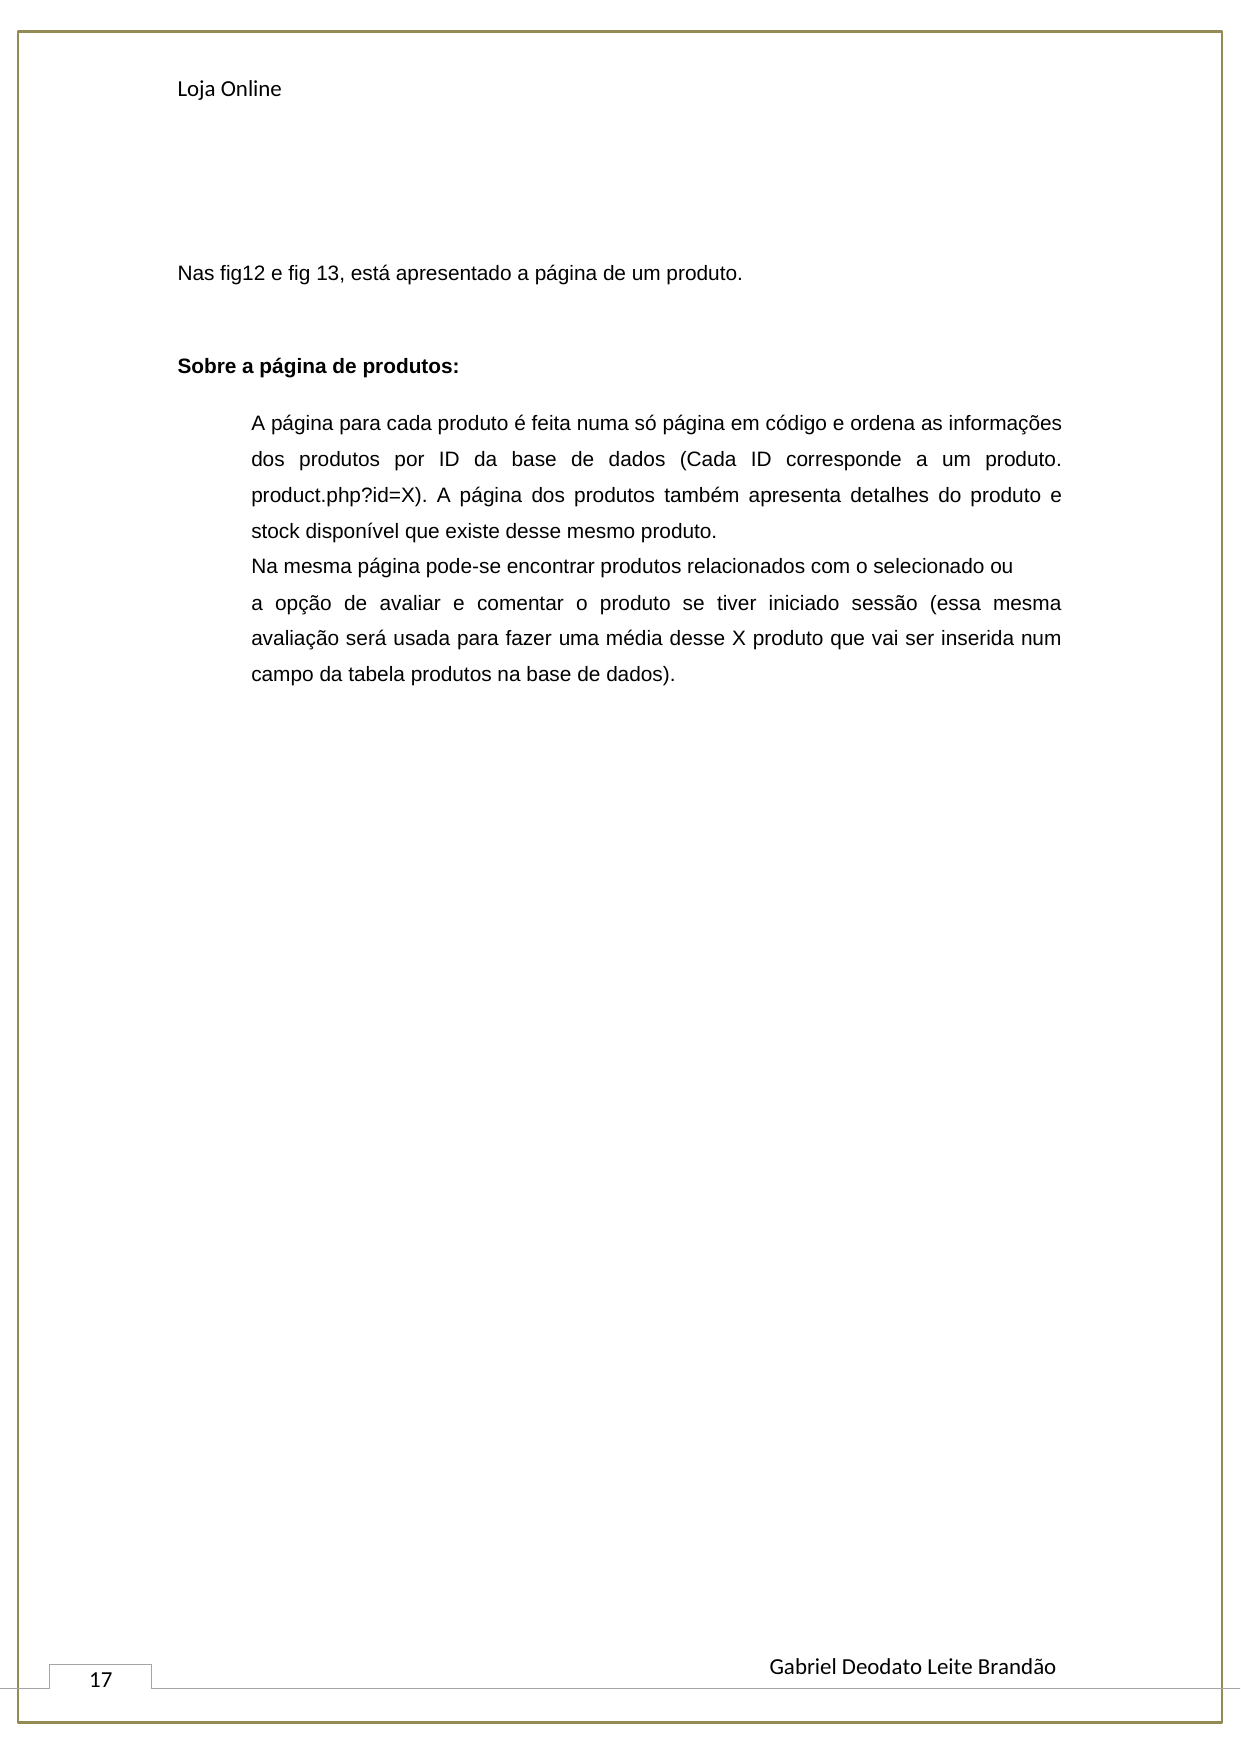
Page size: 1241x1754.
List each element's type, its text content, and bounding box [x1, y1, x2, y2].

text a opção de avaliar e comentar o produto se tiver iniciado sessão (essa mesma avaliação será usada para fazer uma média desse X produto que vai ser inserida num campo da tabela produtos na base de dados). [251, 590, 1063, 686]
text Nas fig12 e fig 13, está apresentado a página de um produto. [177, 261, 1063, 285]
text A página para cada produto é feita numa só página em código e ordena as informações dos produtos por ID da base de dados (Cada ID corresponde a um produto. product.php?id=X). A página dos produtos também apresenta detalhes do produto e stock disponível que existe desse mesmo produto. [251, 411, 1063, 542]
text Sobre a página de produtos: [177, 354, 1063, 378]
text Na mesma página pode-se encontrar produtos relacionados com o selecionado ou [251, 554, 1063, 578]
